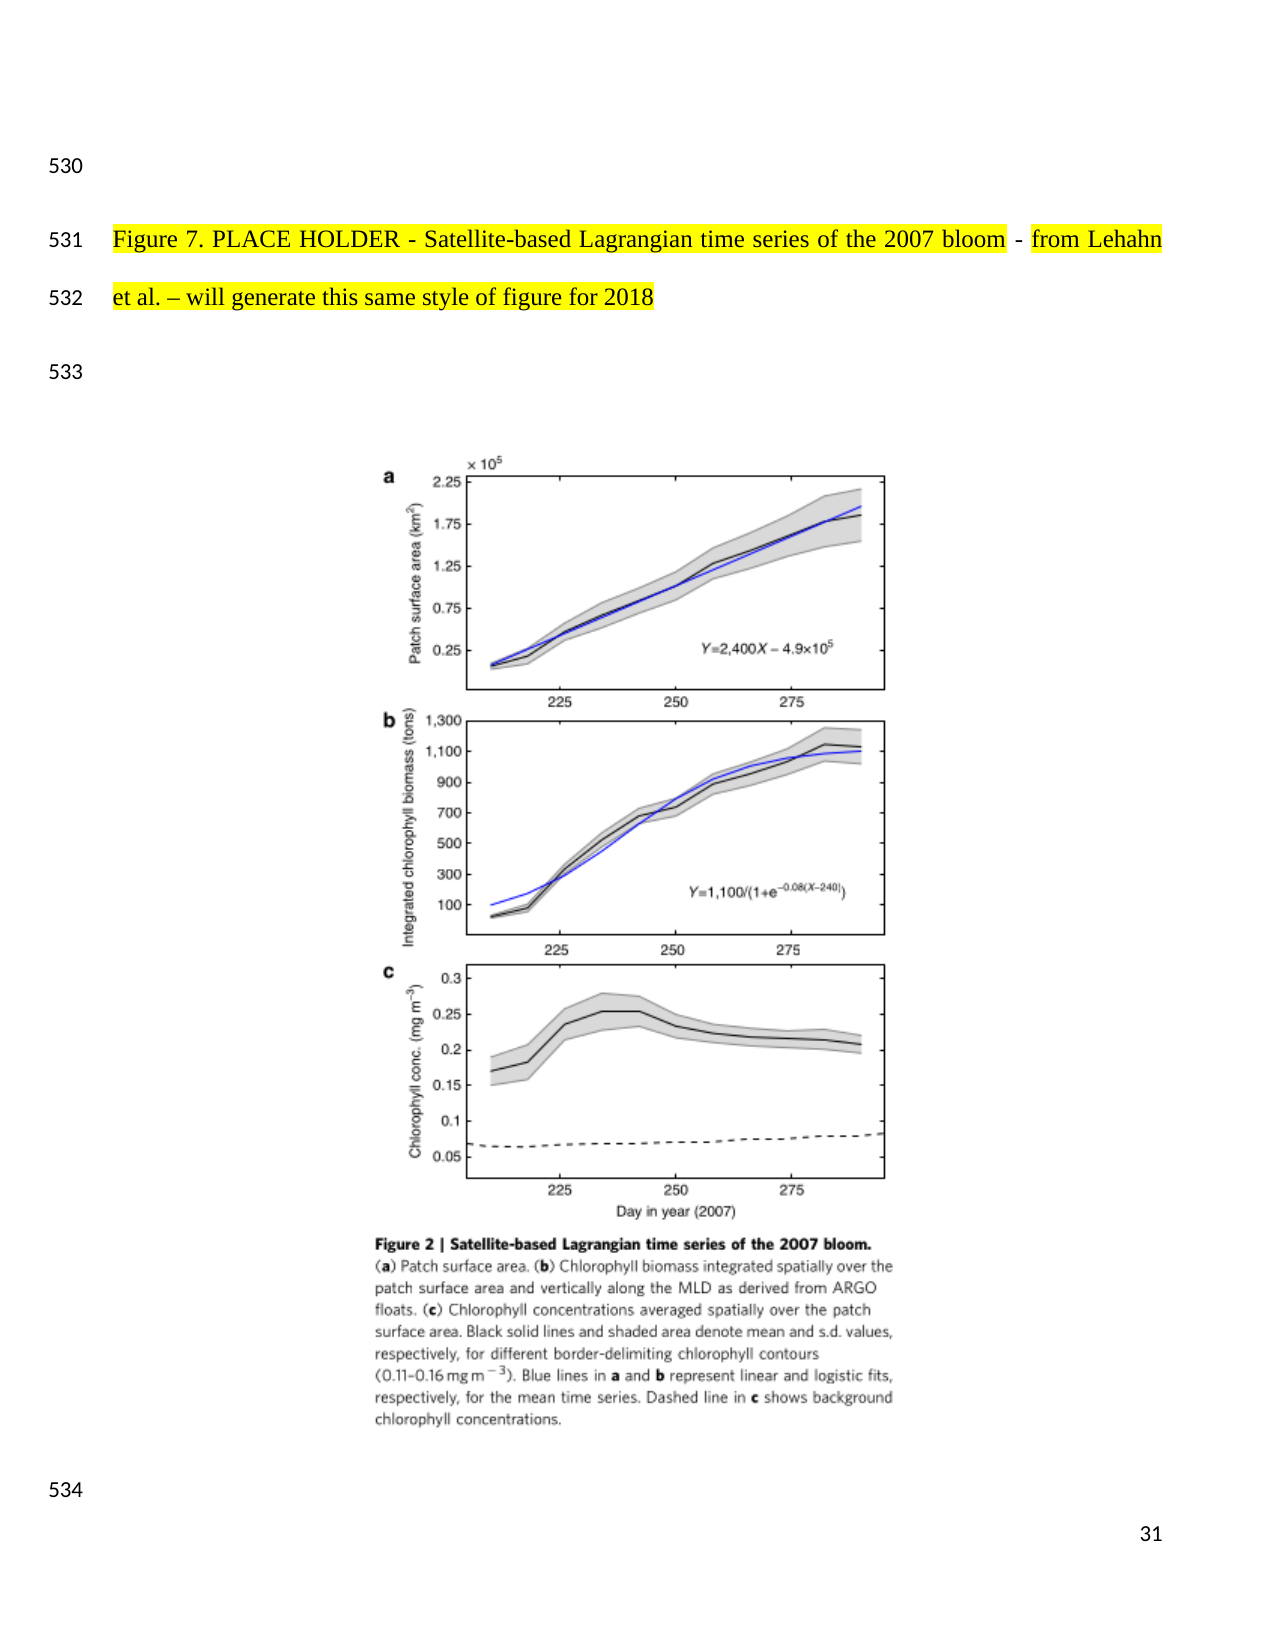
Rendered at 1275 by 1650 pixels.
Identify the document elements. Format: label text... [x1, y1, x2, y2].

text Figure 7. PLACE HOLDER - Satellite-based Lagrangian time series of the 2007 bloom - from Lehahn et al. – will generate this same style of figure for 2018 [112, 224, 1162, 310]
picture [358, 430, 917, 1498]
